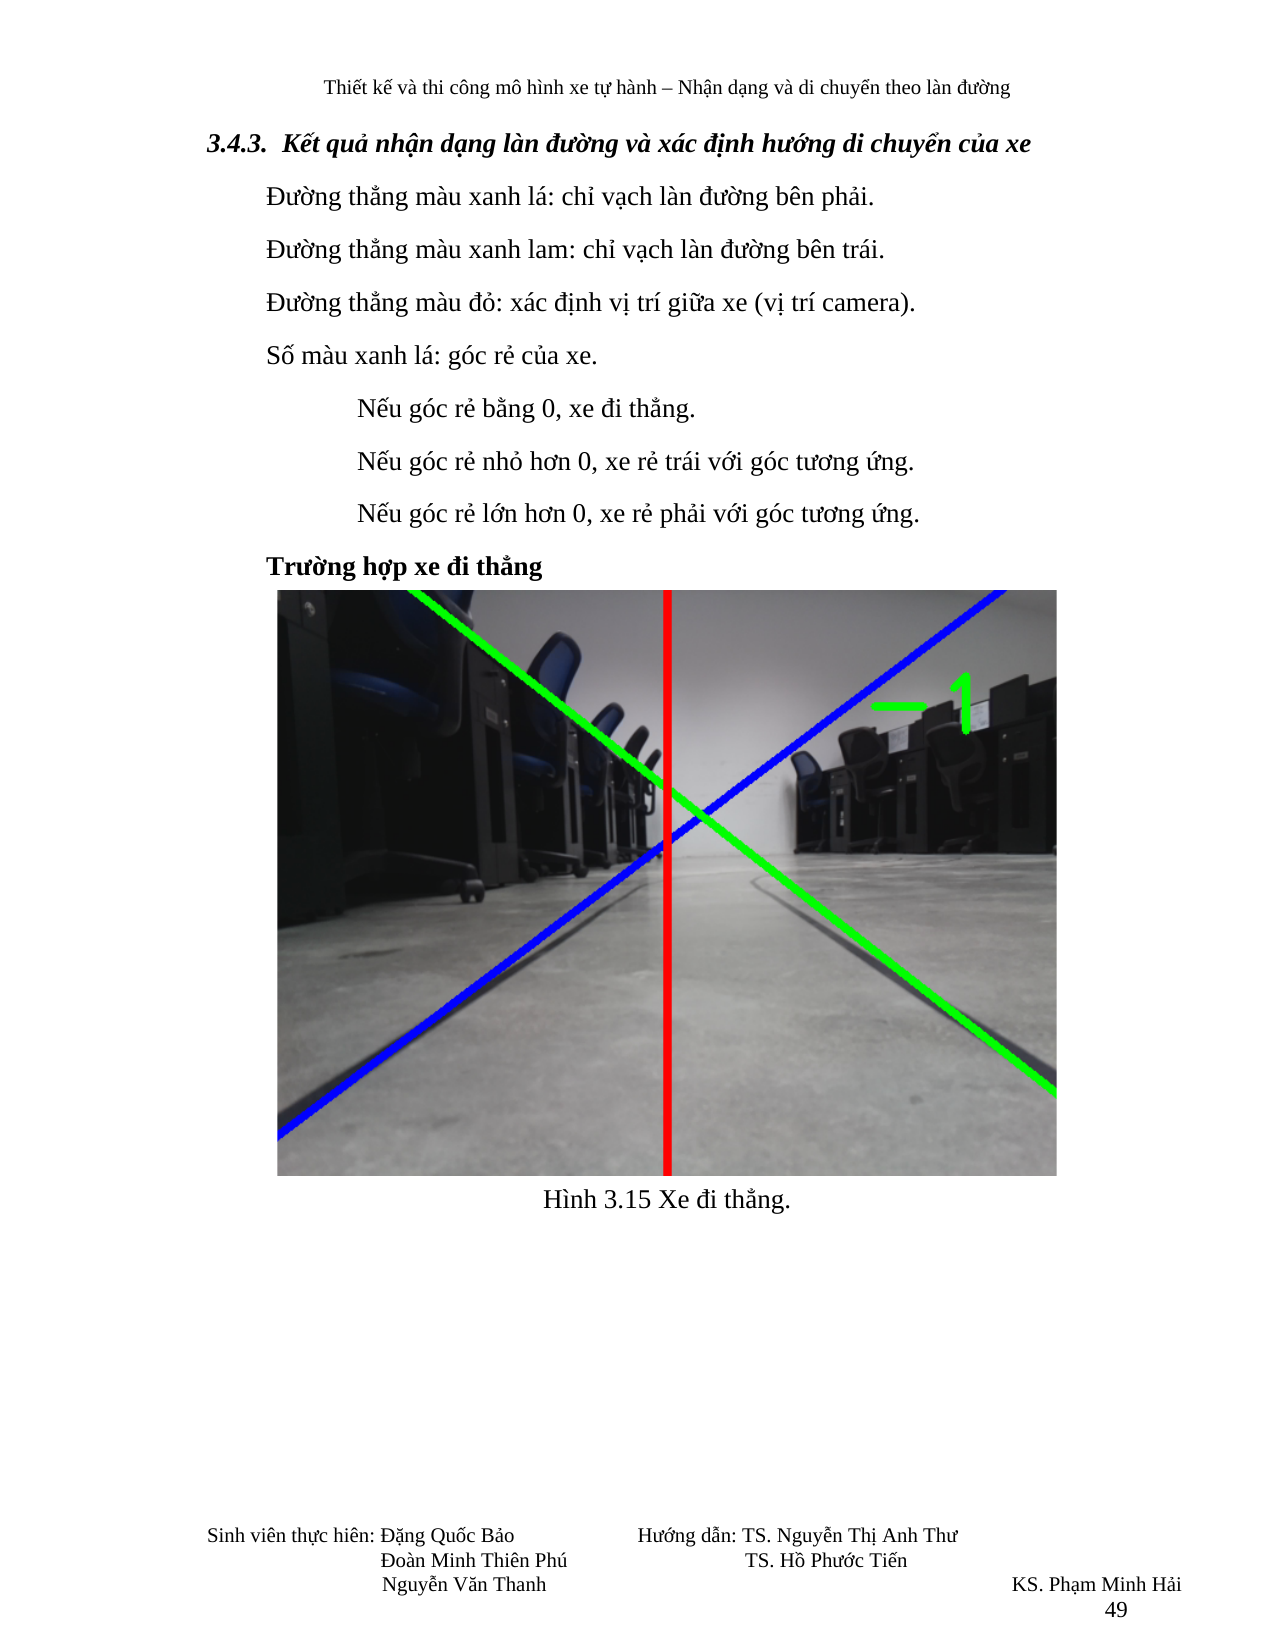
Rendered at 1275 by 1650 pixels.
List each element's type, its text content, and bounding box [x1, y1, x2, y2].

picture [277, 590, 1057, 1176]
text Đường thẳng màu xanh lá: chỉ vạch làn đường bên phải. [207, 180, 1127, 211]
text Đường thẳng màu xanh lam: chỉ vạch làn đường bên trái. [207, 233, 1127, 264]
text Nếu góc rẻ bằng 0, xe đi thẳng. [207, 392, 1127, 423]
text Nếu góc rẻ lớn hơn 0, xe rẻ phải với góc tương ứng. [207, 497, 1127, 529]
list Trường hợp xe đi thẳng [207, 550, 1127, 582]
text Nếu góc rẻ nhỏ hơn 0, xe rẻ trái với góc tương ứng. [207, 444, 1127, 476]
list Kết quả nhận dạng làn đường và xác định hướng di chuyển của xe [207, 127, 1127, 158]
text Số màu xanh lá: góc rẻ của xe. [207, 339, 1127, 370]
text Đường thẳng màu đỏ: xác định vị trí giữa xe (vị trí camera). [207, 286, 1127, 317]
list Hình 3.15 Xe đi thẳng. [207, 1183, 1127, 1215]
